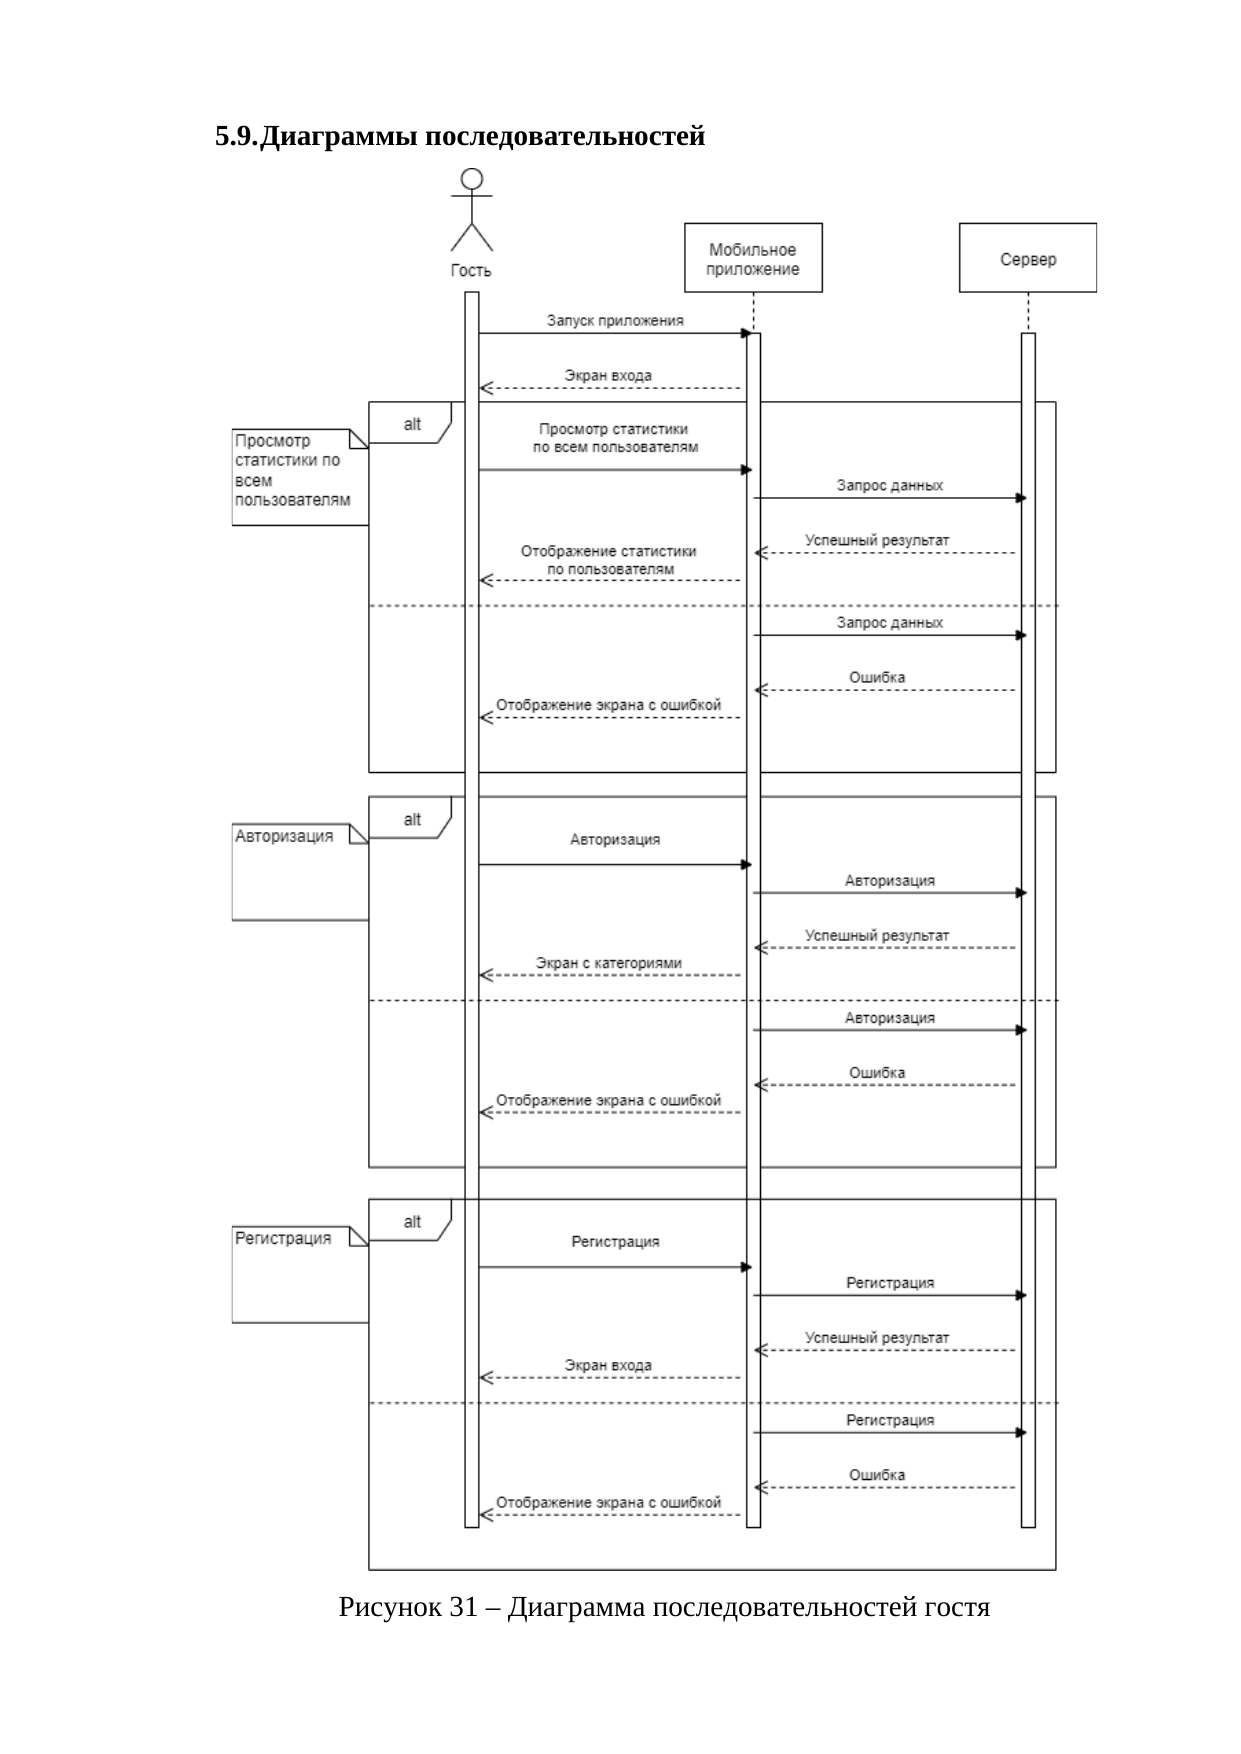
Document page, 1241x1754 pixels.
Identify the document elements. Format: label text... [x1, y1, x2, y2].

text Рисунок 31 – Диаграмма последовательностей гостя [177, 1589, 1152, 1623]
picture [231, 168, 1098, 1571]
list Диаграммы последовательностей [215, 118, 1152, 152]
